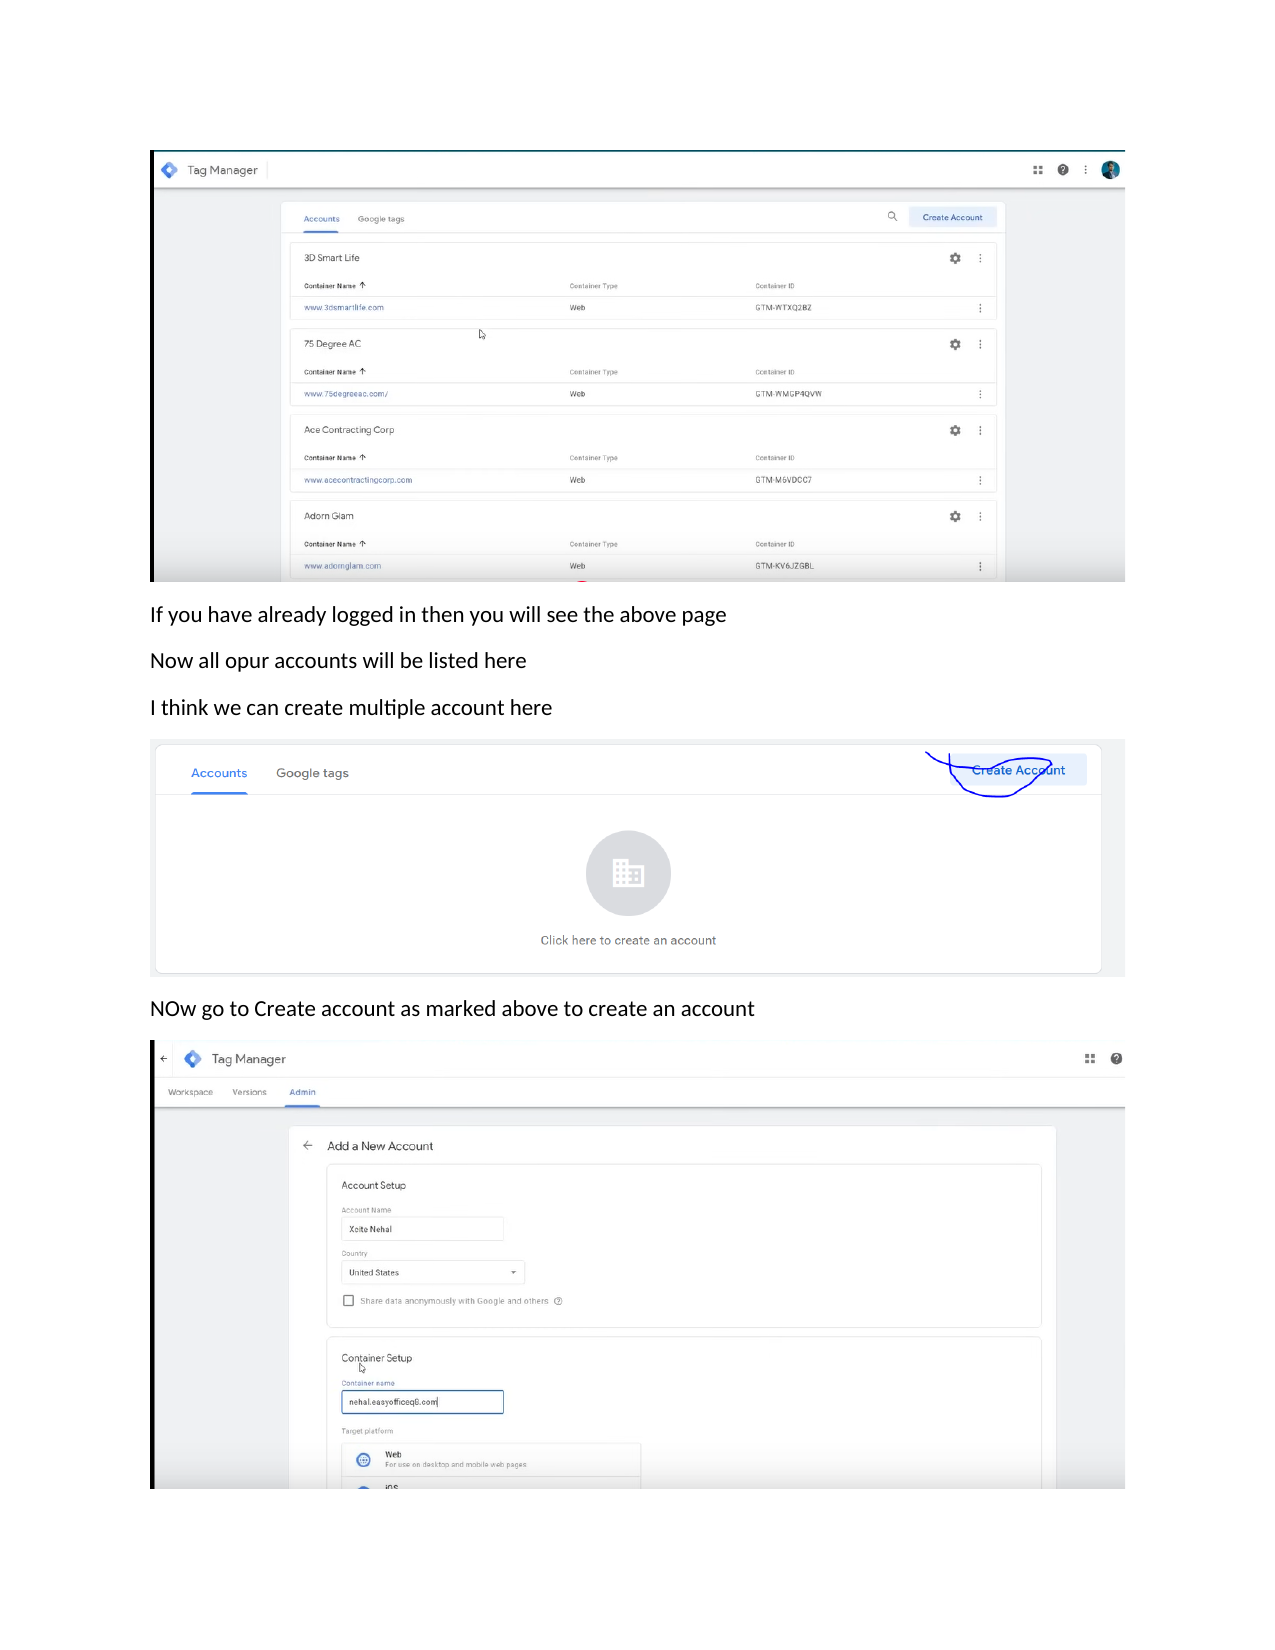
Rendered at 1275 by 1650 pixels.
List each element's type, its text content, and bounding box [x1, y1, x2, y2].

picture [150, 739, 1125, 977]
picture [150, 1040, 1125, 1489]
text I think we can create multiple account here [150, 693, 1125, 721]
text NOw go to Create account as marked above to create an account [150, 994, 1125, 1022]
text If you have already logged in then you will see the above page [150, 600, 1125, 628]
picture [150, 150, 1125, 582]
text Now all opur accounts will be listed here [150, 647, 1125, 675]
